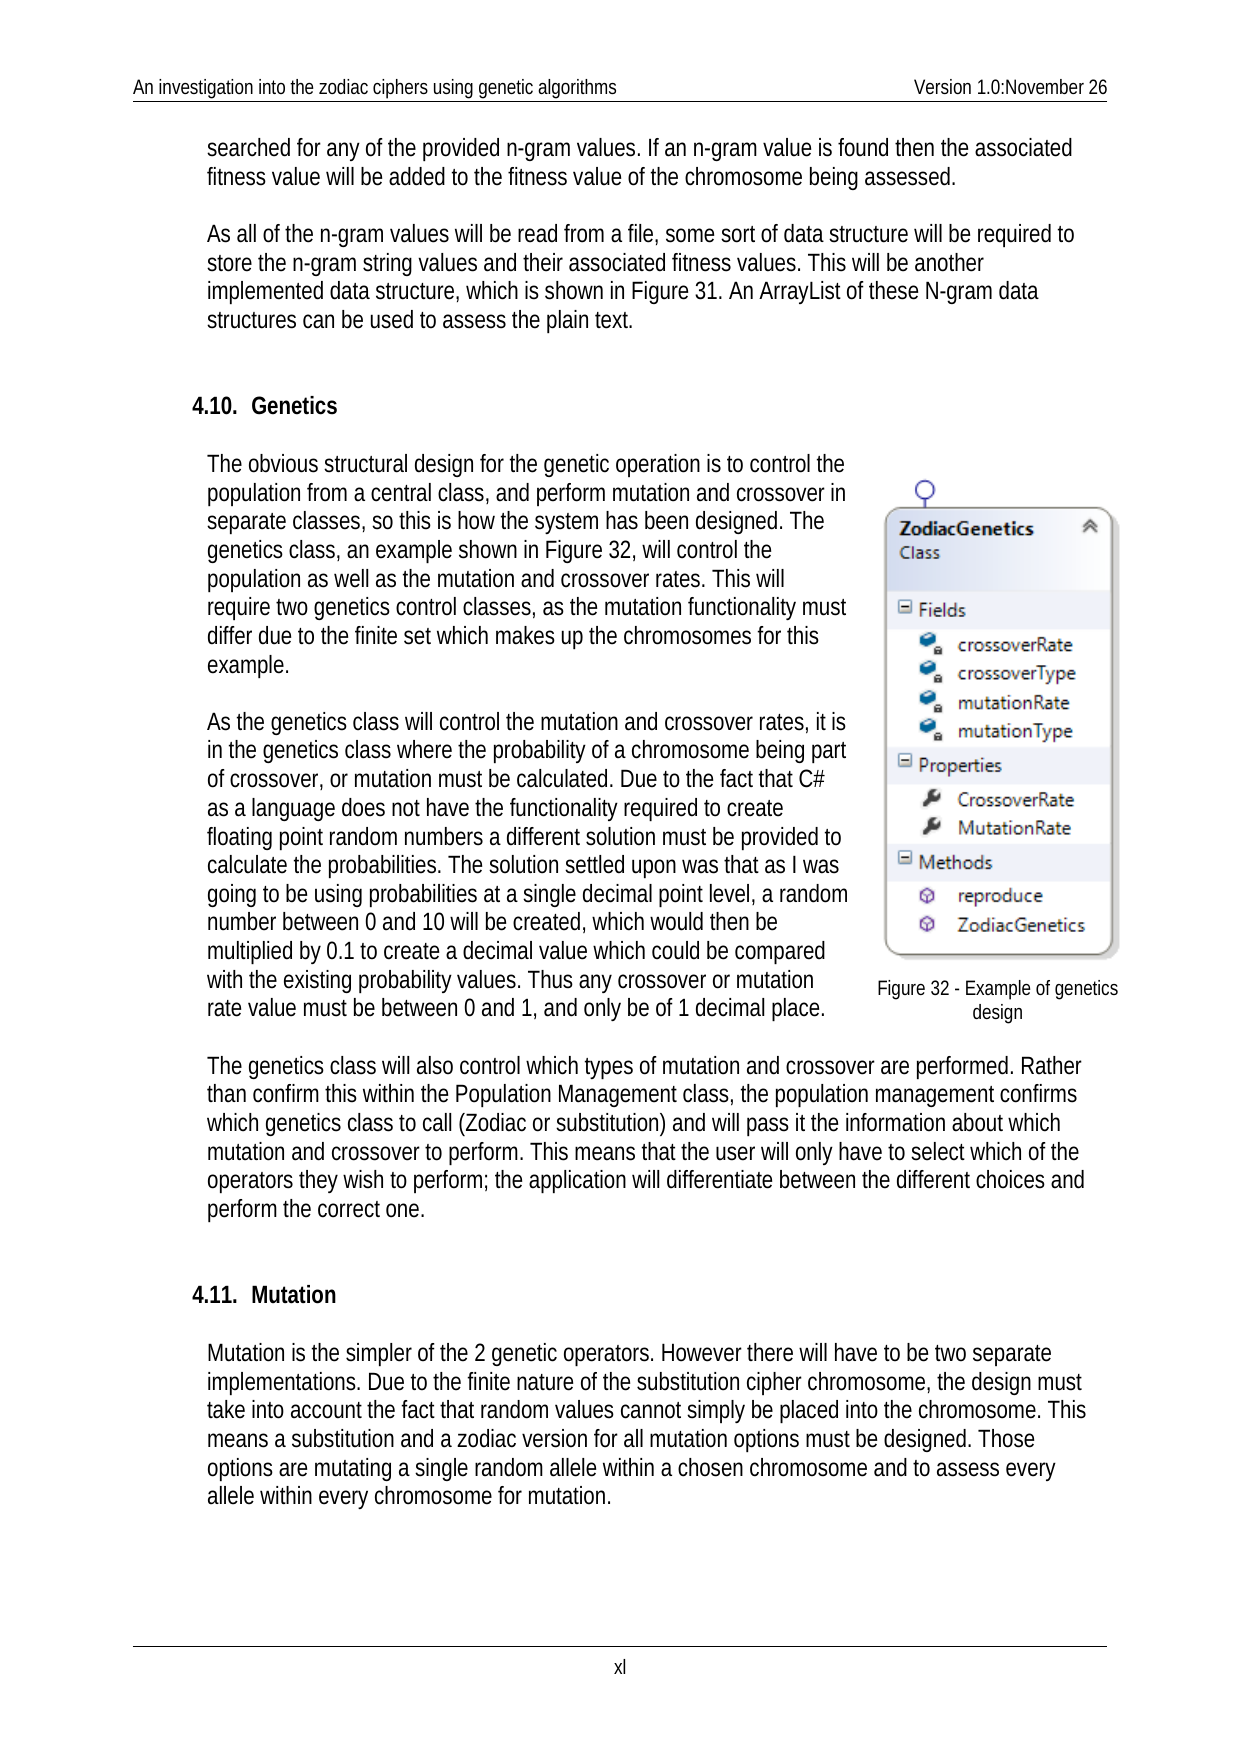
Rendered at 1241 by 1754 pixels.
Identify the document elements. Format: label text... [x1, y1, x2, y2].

subtitle Mutation [192, 1280, 1107, 1309]
text The obvious structural design for the genetic operation is to control the population from a central class, and perform mutation and crossover in separate classes, so this is how the system has been designed. The genetics class, an example shown in Figure 32, will control the population as well as the mutation and crossover rates. This will require two genetics control classes, as the mutation functionality must differ due to the finite set which makes up the chromosomes for this example. [207, 449, 1107, 678]
text The genetics class will also control which types of mutation and crossover are performed. Rather than confirm this within the Population Management class, the population management confirms which genetics class to call (Zodiac or substitution) and will pass it the information about which mutation and crossover to perform. This means that the user will only have to select which of the operators they wish to perform; the application will differentiate between the different choices and perform the correct one. [207, 1051, 1107, 1222]
subtitle Genetics [192, 391, 1107, 420]
text Mutation is the simpler of the 2 genetic operators. However there will have to be two separate implementations. Due to the finite nature of the substitution cipher chromosome, the design must take into account the fact that random values cannot simply be placed into the chromosome. This means a substitution and a zodiac version for all mutation options must be designed. Those options are mutating a single random allele within a chosen chromosome and to assess every allele within every chromosome for mutation. [207, 1338, 1107, 1510]
text As all of the n-gram values will be read from a file, some sort of data structure will be required to store the n-gram string values and their associated fitness values. This will be another implemented data structure, which is shown in Figure 31. An ArrayList of these N-gram data structures can be used to assess the plain text. [207, 219, 1107, 333]
picture [870, 465, 1125, 968]
text As the genetics class will control the mutation and crossover rates, it is in the genetics class where the probability of a chromosome being part of crossover, or mutation must be calculated. Due to the fact that C# as a language does not have the functionality required to create floating point random numbers a different solution must be provided to calculate the probabilities. The solution settled upon was that as I was going to be using probabilities at a single decimal point level, a random number between 0 and 10 will be created, which would then be multiplied by 0.1 to create a decimal value which could be compared with the existing probability values. Thus any crossover or mutation rate value must be between 0 and 1, and only be of 1 decimal place. [207, 707, 1107, 1022]
